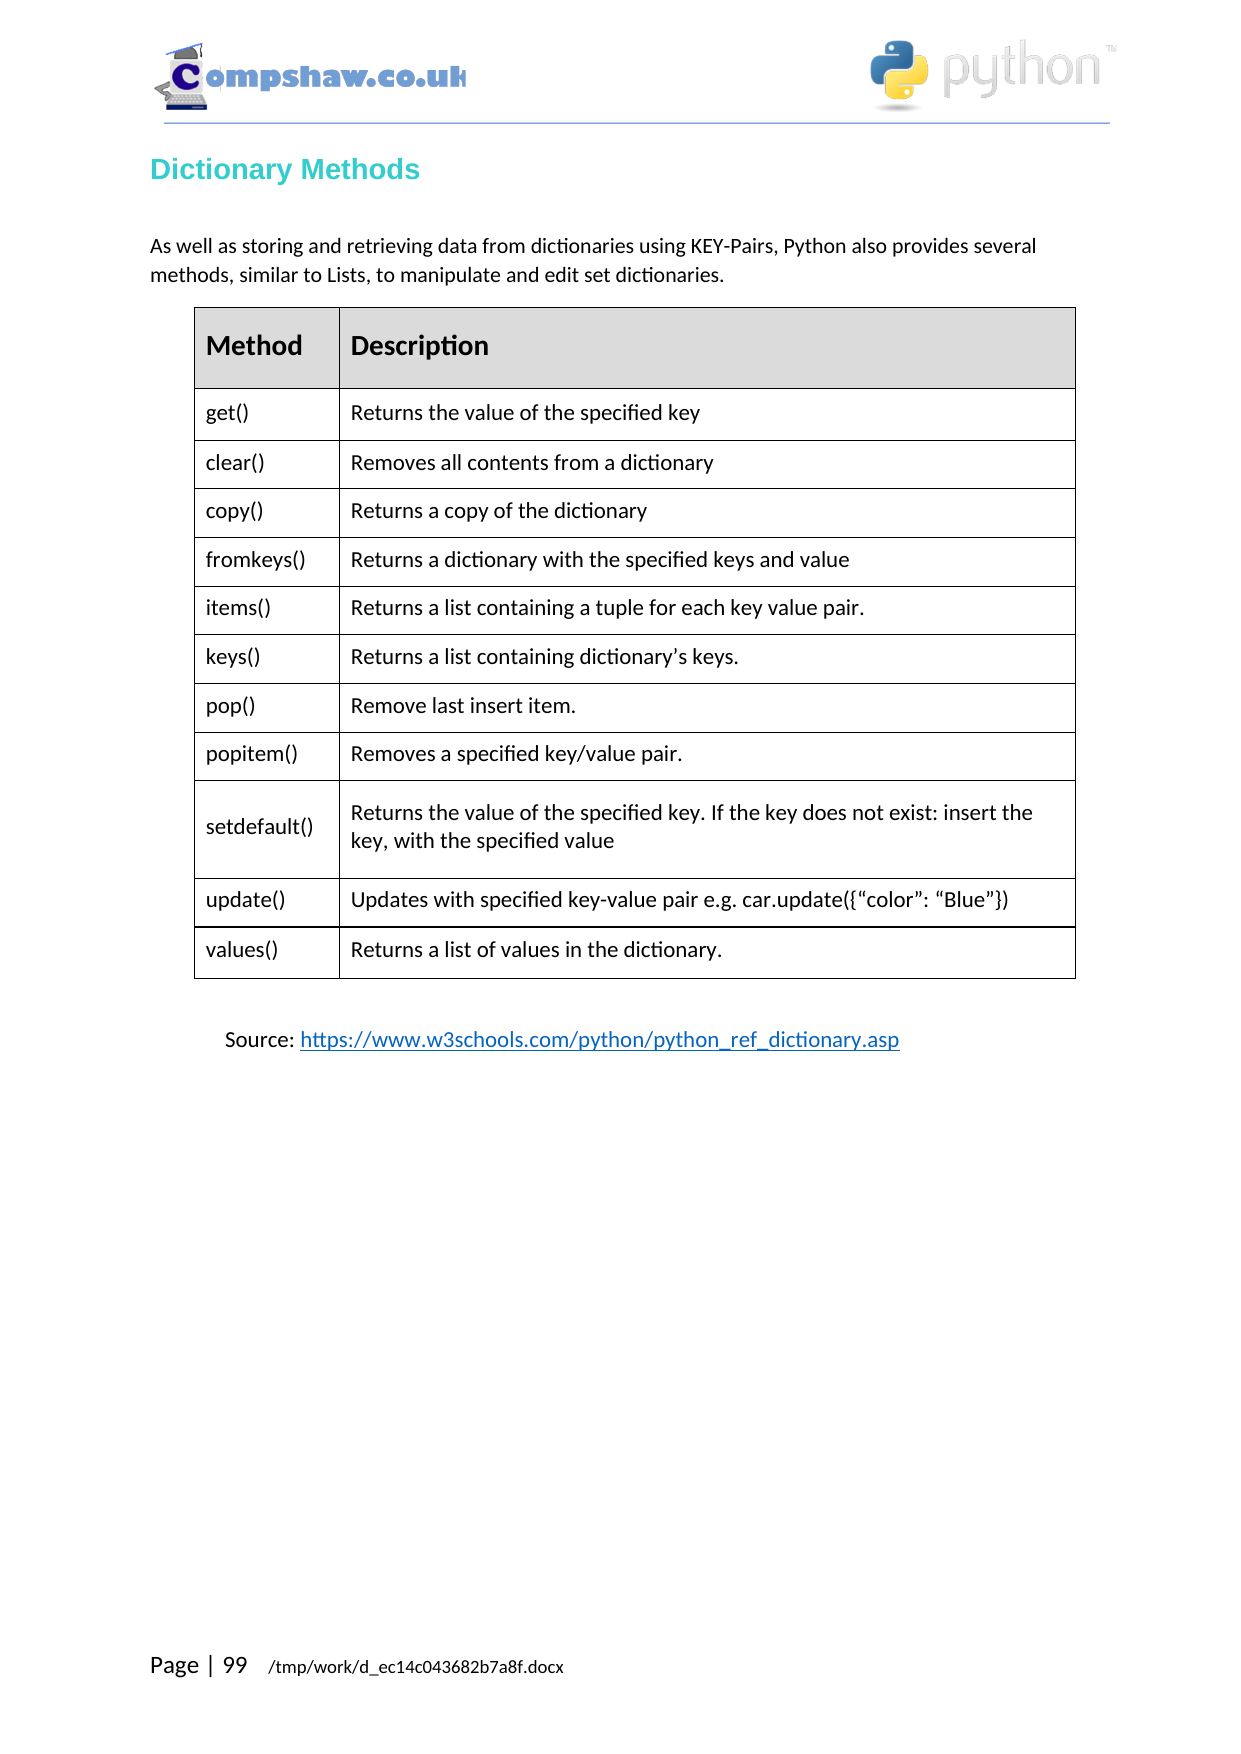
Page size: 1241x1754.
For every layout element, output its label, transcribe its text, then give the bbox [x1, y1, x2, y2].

table_header Description [340, 308, 1075, 388]
table_cell keys() [195, 635, 339, 683]
table_cell Returns a dictionary with the specified keys and value [340, 538, 1075, 586]
table_cell Updates with specified key-value pair e.g. car.update({“color”: “Blue”}) [340, 879, 1075, 926]
table_cell Removes a specified key/value pair. [340, 733, 1075, 780]
table_cell Returns a copy of the dictionary [340, 489, 1075, 537]
table_cell values() [195, 928, 339, 978]
subtitle Dictionary Methods [150, 152, 1090, 186]
table_cell Returns a list containing a tuple for each key value pair. [340, 587, 1075, 634]
table_cell Returns the value of the specified key. If the key does not exist: insert the key, with the specified value [340, 781, 1075, 878]
table_cell Returns a list containing dictionary’s keys. [340, 635, 1075, 683]
picture [863, 30, 1160, 115]
table_cell pop() [195, 684, 339, 732]
text As well as storing and retrieving data from dictionaries using KEY-Pairs, Python also provides several methods, similar to Lists, to manipulate and edit set dictionaries. [150, 233, 1090, 288]
picture [150, 41, 466, 110]
table_cell copy() [195, 489, 339, 537]
table_cell Returns the value of the specified key [340, 389, 1075, 440]
table_cell clear() [195, 441, 339, 488]
table_cell fromkeys() [195, 538, 339, 586]
table_cell setdefault() [195, 781, 339, 878]
table_cell get() [195, 389, 339, 440]
table_cell Returns a list of values in the dictionary. [340, 928, 1075, 978]
table_cell items() [195, 587, 339, 634]
table_cell Remove last insert item. [340, 684, 1075, 732]
text Source: https://www.w3schools.com/python/python_ref_dictionary.asp [150, 1026, 1090, 1054]
table_cell Removes all contents from a dictionary [340, 441, 1075, 488]
table_cell popitem() [195, 733, 339, 780]
table_cell update() [195, 879, 339, 926]
table_header Method [195, 308, 339, 388]
